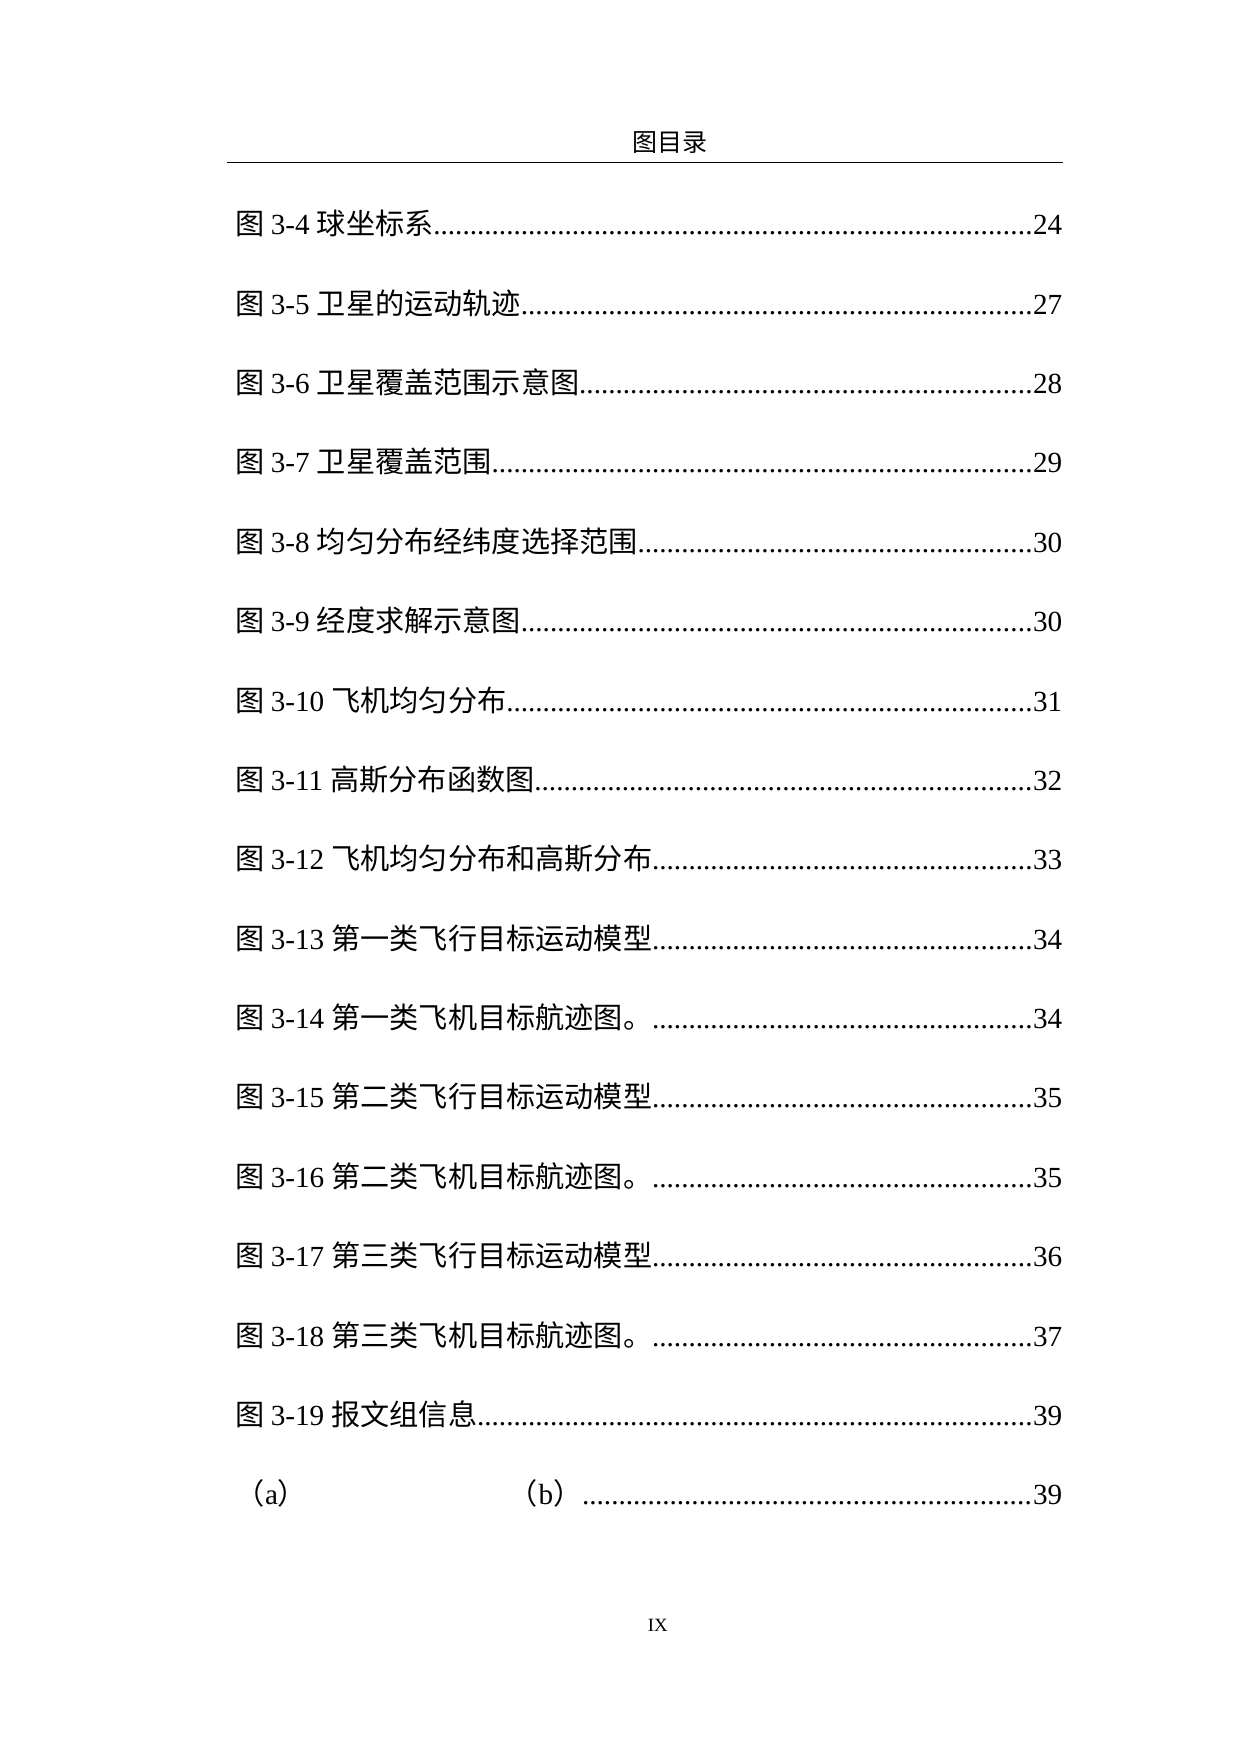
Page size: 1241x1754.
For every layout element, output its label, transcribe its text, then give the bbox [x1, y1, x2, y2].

text 图3-6 卫星覆盖范围示意图 28 [236, 341, 1063, 421]
text 图3-16 第二类飞机目标航迹图。 35 [236, 1135, 1063, 1214]
text 图3-17 第三类飞行目标运动模型 36 [236, 1214, 1063, 1294]
text 图3-4 球坐标系 24 [236, 182, 1063, 262]
text 图3-19 报文组信息 39 [236, 1373, 1063, 1452]
text 图3-18 第三类飞机目标航迹图。 37 [236, 1294, 1063, 1373]
text 图3-7 卫星覆盖范围 29 [236, 421, 1063, 500]
text 图3-15 第二类飞行目标运动模型 35 [236, 1056, 1063, 1135]
text 图3-9 经度求解示意图 30 [236, 579, 1063, 659]
text 图3-8 均匀分布经纬度选择范围 30 [236, 500, 1063, 579]
text 图3-13 第一类飞行目标运动模型 34 [236, 897, 1063, 976]
text 图3-14 第一类飞机目标航迹图。 34 [236, 976, 1063, 1056]
text 图3-12 飞机均匀分布和高斯分布 33 [236, 817, 1063, 897]
text （a） （b） 39 [236, 1452, 1063, 1532]
text 图3-5 卫星的运动轨迹 27 [236, 262, 1063, 341]
text 图3-10 飞机均匀分布 31 [236, 659, 1063, 738]
text 图3-11 高斯分布函数图 32 [236, 738, 1063, 817]
